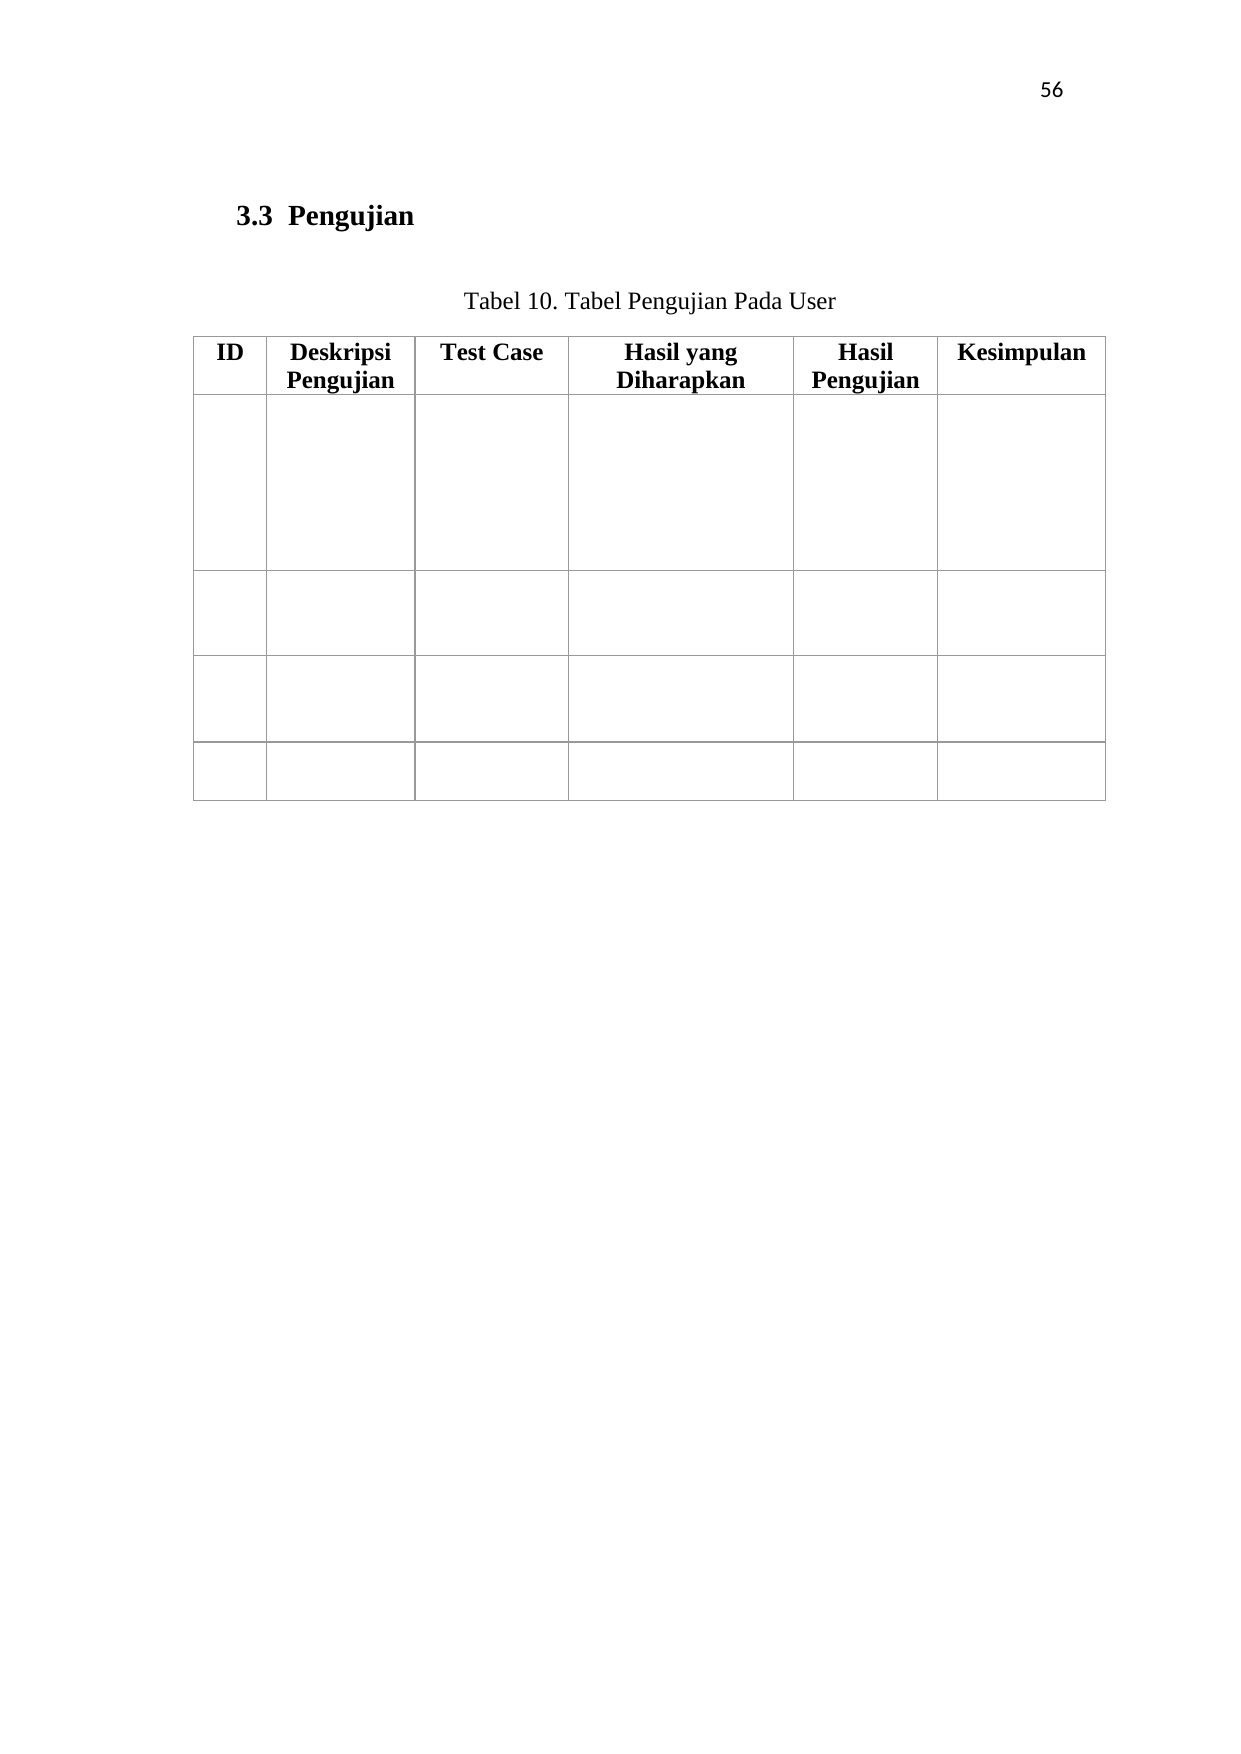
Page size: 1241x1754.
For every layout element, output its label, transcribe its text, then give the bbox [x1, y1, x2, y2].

table_header Deskripsi Pengujian [267, 337, 414, 394]
table_cell [794, 395, 937, 569]
table_cell [194, 743, 266, 800]
table_cell [267, 743, 414, 800]
table_cell [938, 395, 1105, 569]
table_cell [416, 571, 568, 655]
table_cell [267, 656, 414, 741]
table_cell [569, 743, 793, 800]
table_cell [416, 656, 568, 741]
subtitle Pengujian [236, 198, 1063, 232]
table_cell [267, 395, 414, 569]
text Tabel 10. Tabel Pengujian Pada User [236, 286, 1063, 315]
table_cell [938, 571, 1105, 655]
table_header ID [194, 337, 266, 394]
table_cell [194, 656, 266, 741]
table_cell [938, 743, 1105, 800]
table_cell [416, 743, 568, 800]
table_header Hasil yang Diharapkan [569, 337, 793, 394]
table_cell [794, 571, 937, 655]
table_cell [267, 571, 414, 655]
table_cell [194, 571, 266, 655]
table_cell [938, 656, 1105, 741]
table_cell [194, 395, 266, 569]
table_cell [794, 656, 937, 741]
table_cell [569, 656, 793, 741]
table_cell [569, 395, 793, 569]
table_header Kesimpulan [938, 337, 1105, 394]
table_cell [794, 743, 937, 800]
table_cell [416, 395, 568, 569]
table_header Test Case [416, 337, 568, 394]
table_cell [569, 571, 793, 655]
table_header Hasil Pengujian [794, 337, 937, 394]
